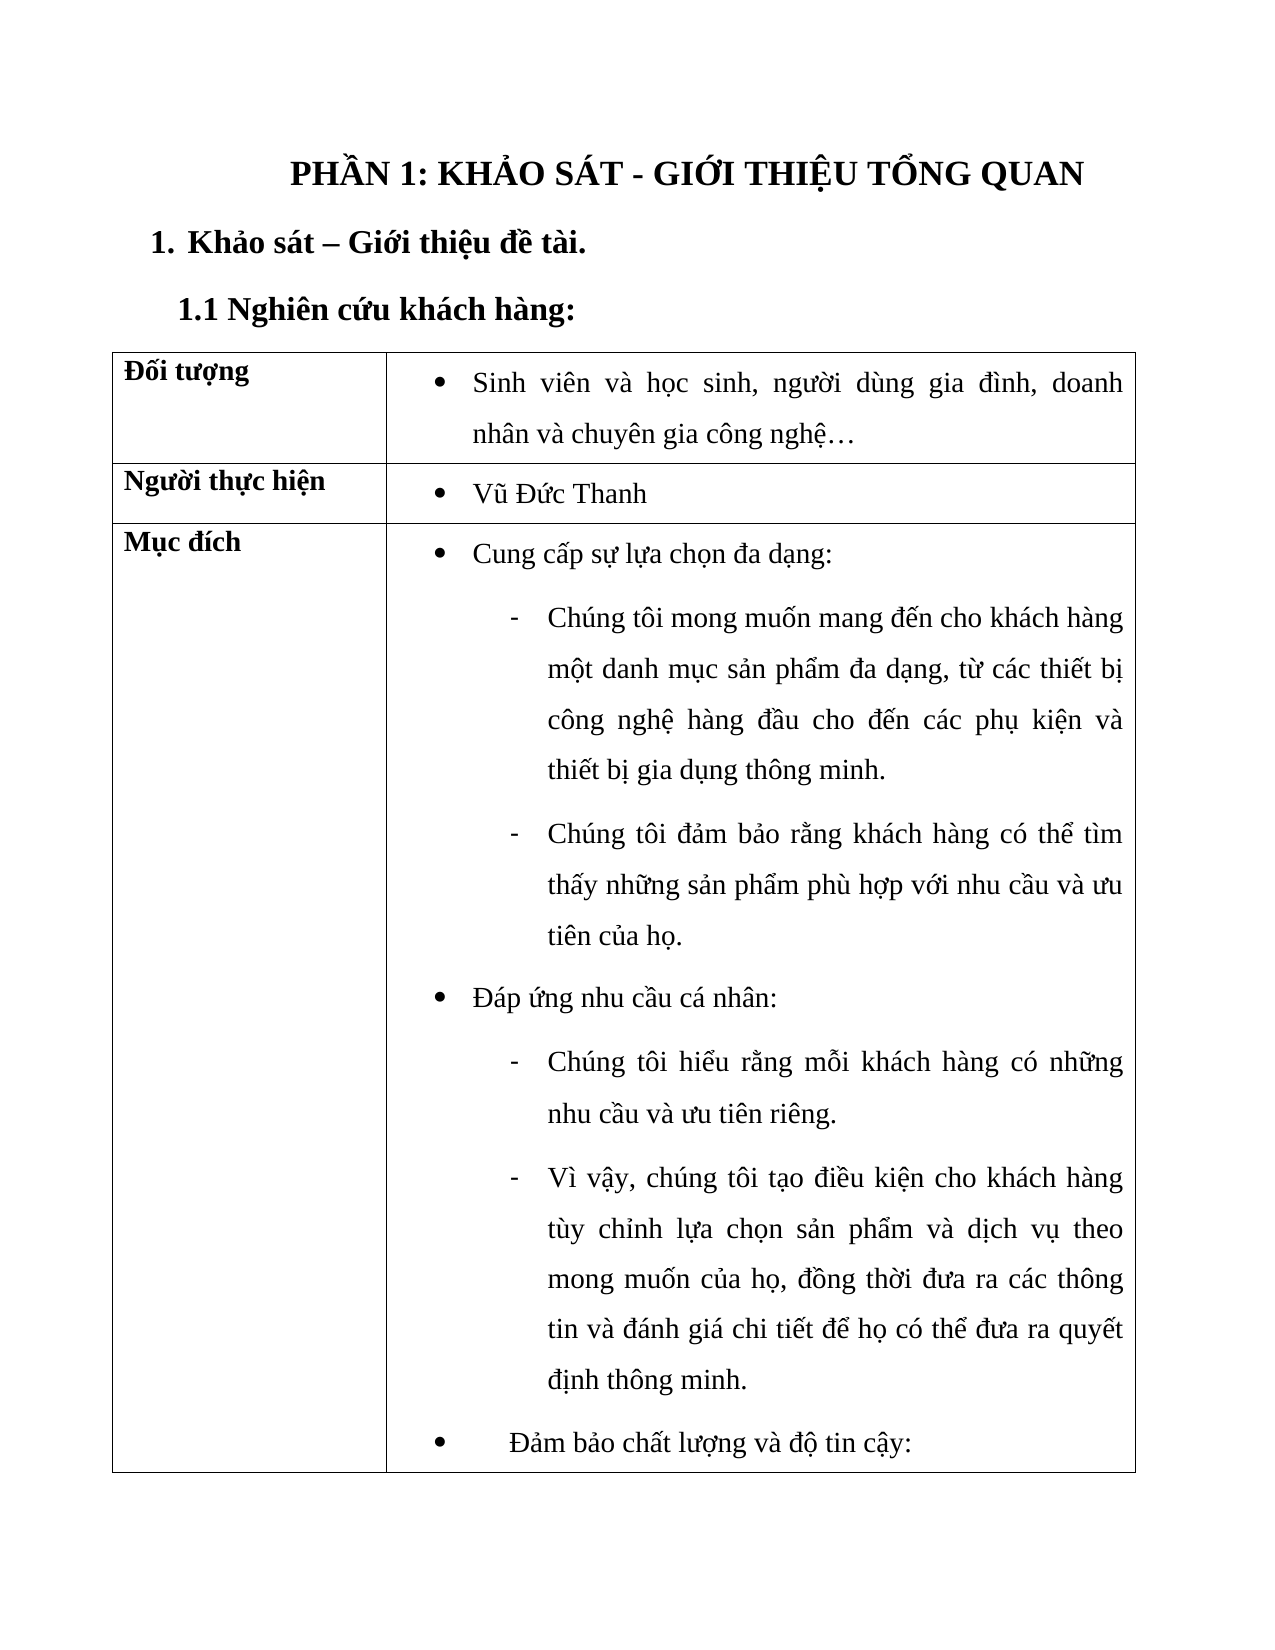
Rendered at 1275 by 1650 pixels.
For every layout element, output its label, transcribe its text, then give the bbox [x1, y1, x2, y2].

subtitle 1.1 Nghiên cứu khách hàng: [112, 289, 1198, 328]
table_cell Mục đích [113, 524, 386, 1472]
subtitle Khảo sát – Giới thiệu đề tài. [150, 223, 1198, 261]
subtitle PHẦN 1: KHẢO SÁT - GIỚI THIỆU TỔNG QUAN [177, 153, 1198, 193]
table_cell Người thực hiện [113, 464, 386, 523]
table_header Sinh viên và học sinh, người dùng gia đình, doanh nhân và chuyên gia công nghệ… [387, 353, 1135, 462]
table_header Đối tượng [113, 353, 386, 462]
table_cell Vũ Đức Thanh [387, 464, 1135, 523]
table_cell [387, 524, 1135, 1472]
